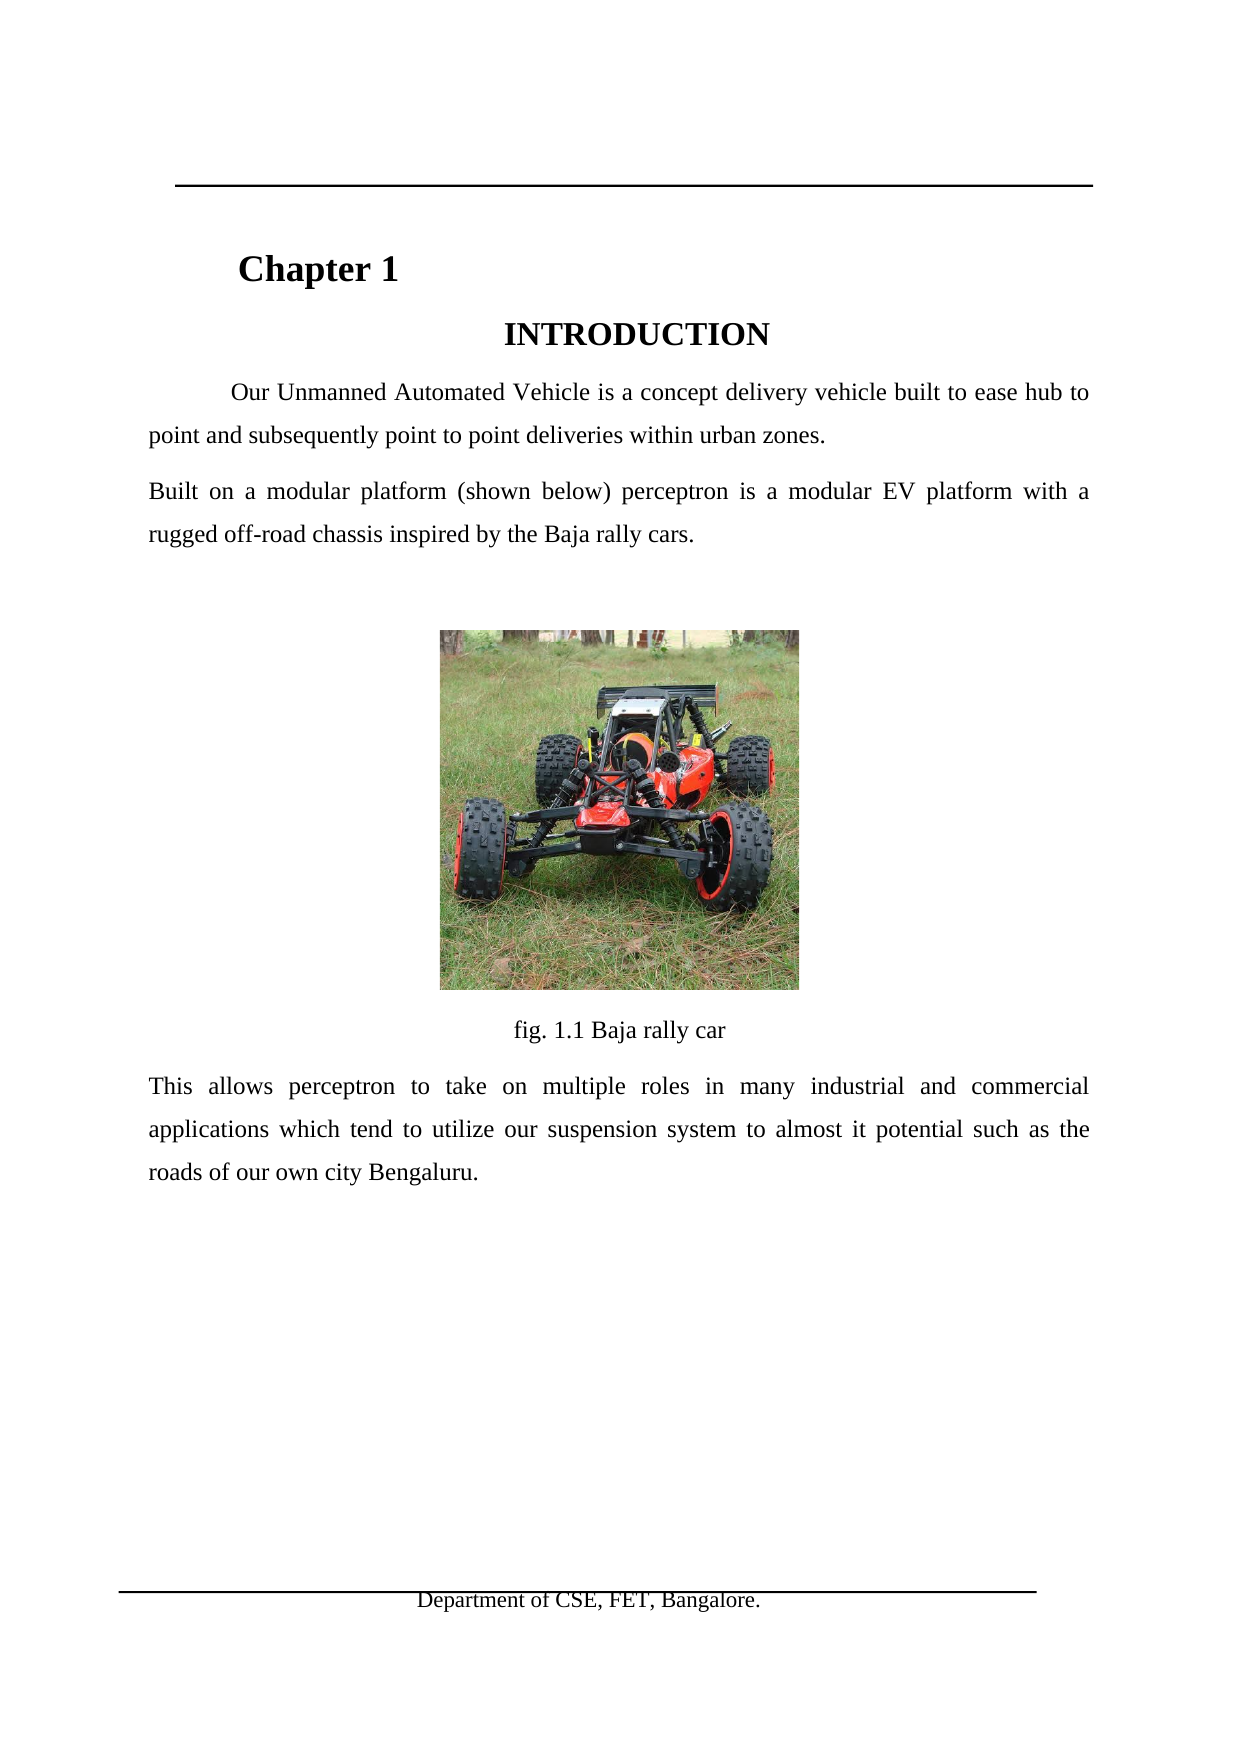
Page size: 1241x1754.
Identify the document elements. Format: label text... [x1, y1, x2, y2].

subtitle INTRODUCTION [119, 314, 1155, 352]
picture [439, 630, 800, 990]
text Our Unmanned Automated Vehicle is a concept delivery vehicle built to ease hub to point and subsequently point to point deliveries within urban zones. [148, 377, 1091, 449]
text This allows perceptron to take on multiple roles in many industrial and commercial applications which tend to utilize our suspension system to almost it potential such as the roads of our own city Bengaluru. [148, 1071, 1091, 1186]
subtitle Chapter 1 [178, 246, 1155, 289]
text Built on a modular platform (shown below) perceptron is a modular EV platform with a rugged off-road chassis inspired by the Baja rally cars. [148, 476, 1091, 548]
text fig. 1.1 Baja rally car [148, 1016, 1091, 1044]
